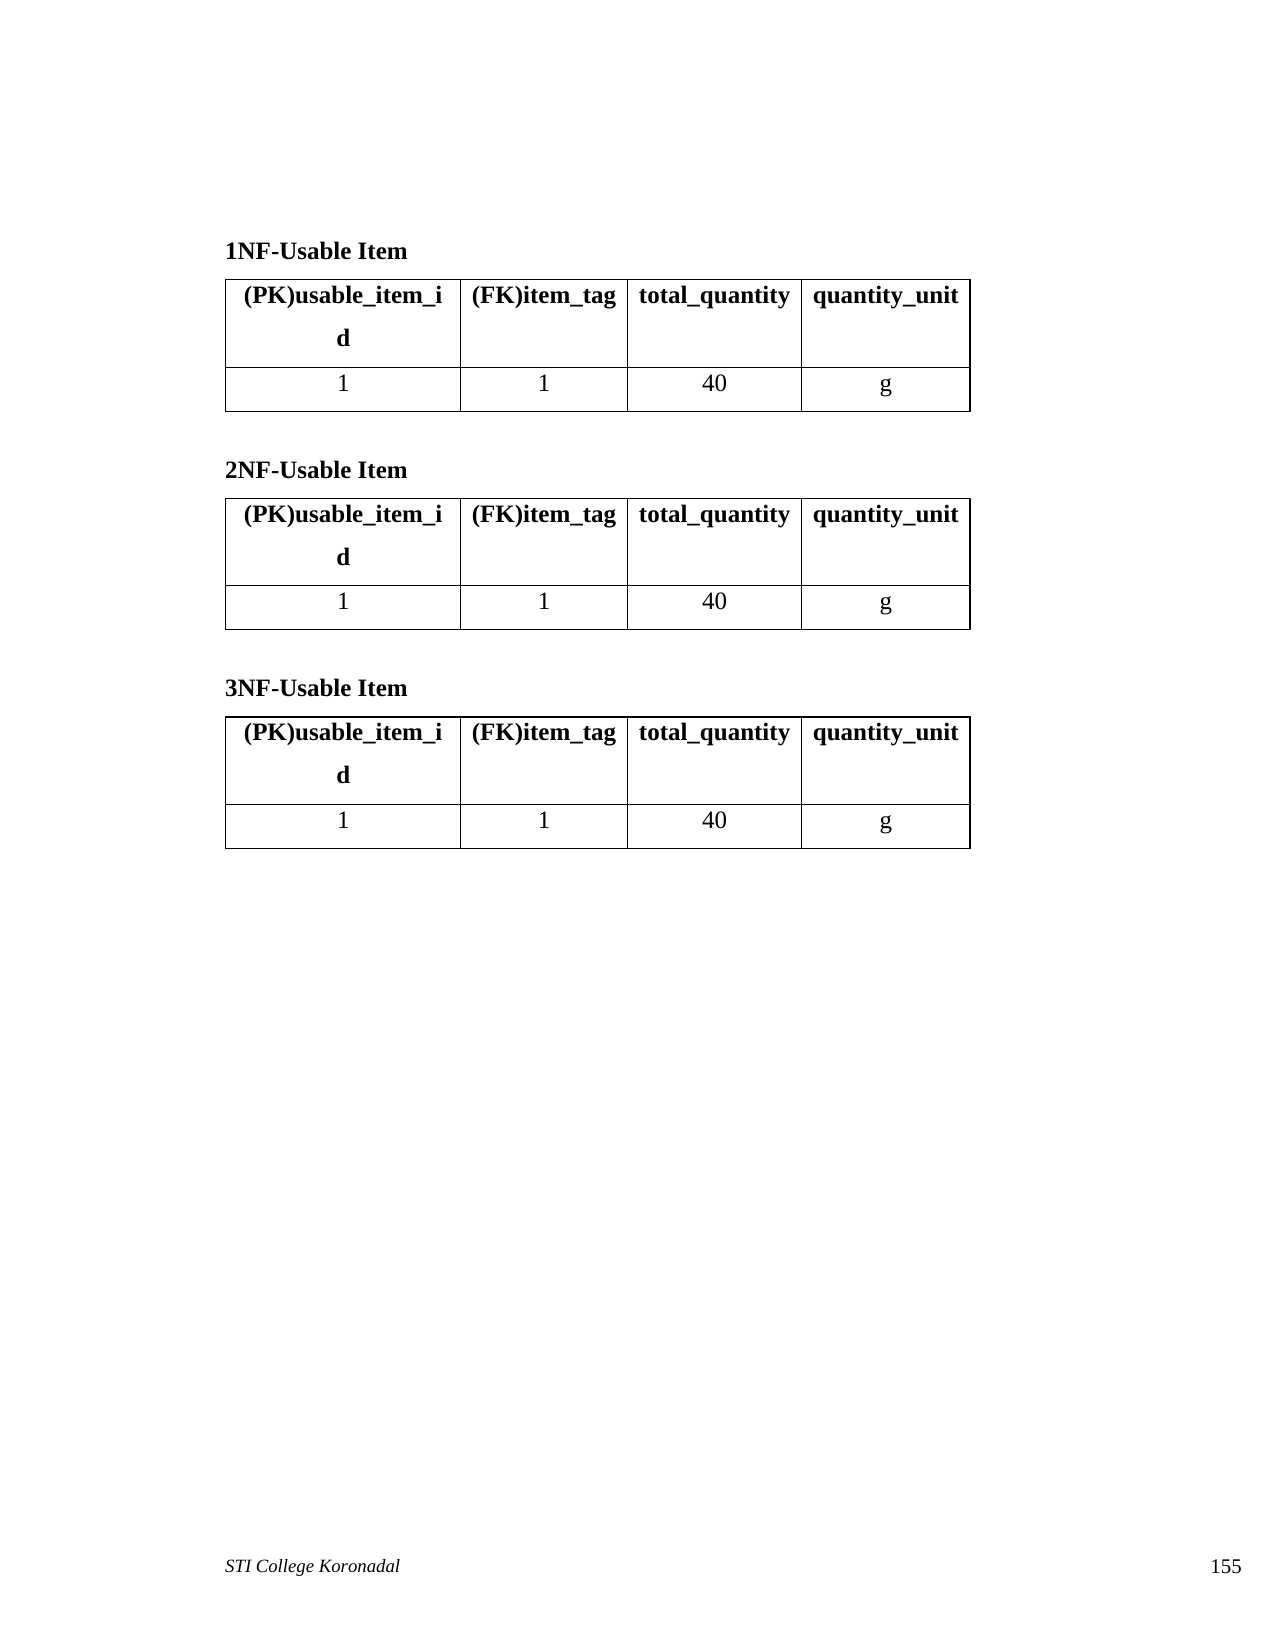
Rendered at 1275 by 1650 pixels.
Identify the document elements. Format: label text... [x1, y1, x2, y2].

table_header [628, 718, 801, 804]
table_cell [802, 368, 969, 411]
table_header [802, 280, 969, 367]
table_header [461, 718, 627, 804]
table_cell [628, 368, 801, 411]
text 2NF-Usable Item [225, 455, 1125, 483]
text 1NF-Usable Item [225, 236, 1125, 265]
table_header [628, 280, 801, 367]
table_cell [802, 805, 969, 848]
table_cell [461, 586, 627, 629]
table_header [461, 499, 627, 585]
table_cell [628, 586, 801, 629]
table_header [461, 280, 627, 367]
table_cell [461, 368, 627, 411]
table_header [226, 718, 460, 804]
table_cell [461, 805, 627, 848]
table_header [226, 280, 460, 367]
text 3NF-Usable Item [225, 673, 1125, 702]
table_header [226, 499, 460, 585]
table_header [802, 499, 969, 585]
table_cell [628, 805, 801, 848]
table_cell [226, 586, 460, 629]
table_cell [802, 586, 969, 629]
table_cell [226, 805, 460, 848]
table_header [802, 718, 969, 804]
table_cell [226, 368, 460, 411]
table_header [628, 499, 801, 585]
